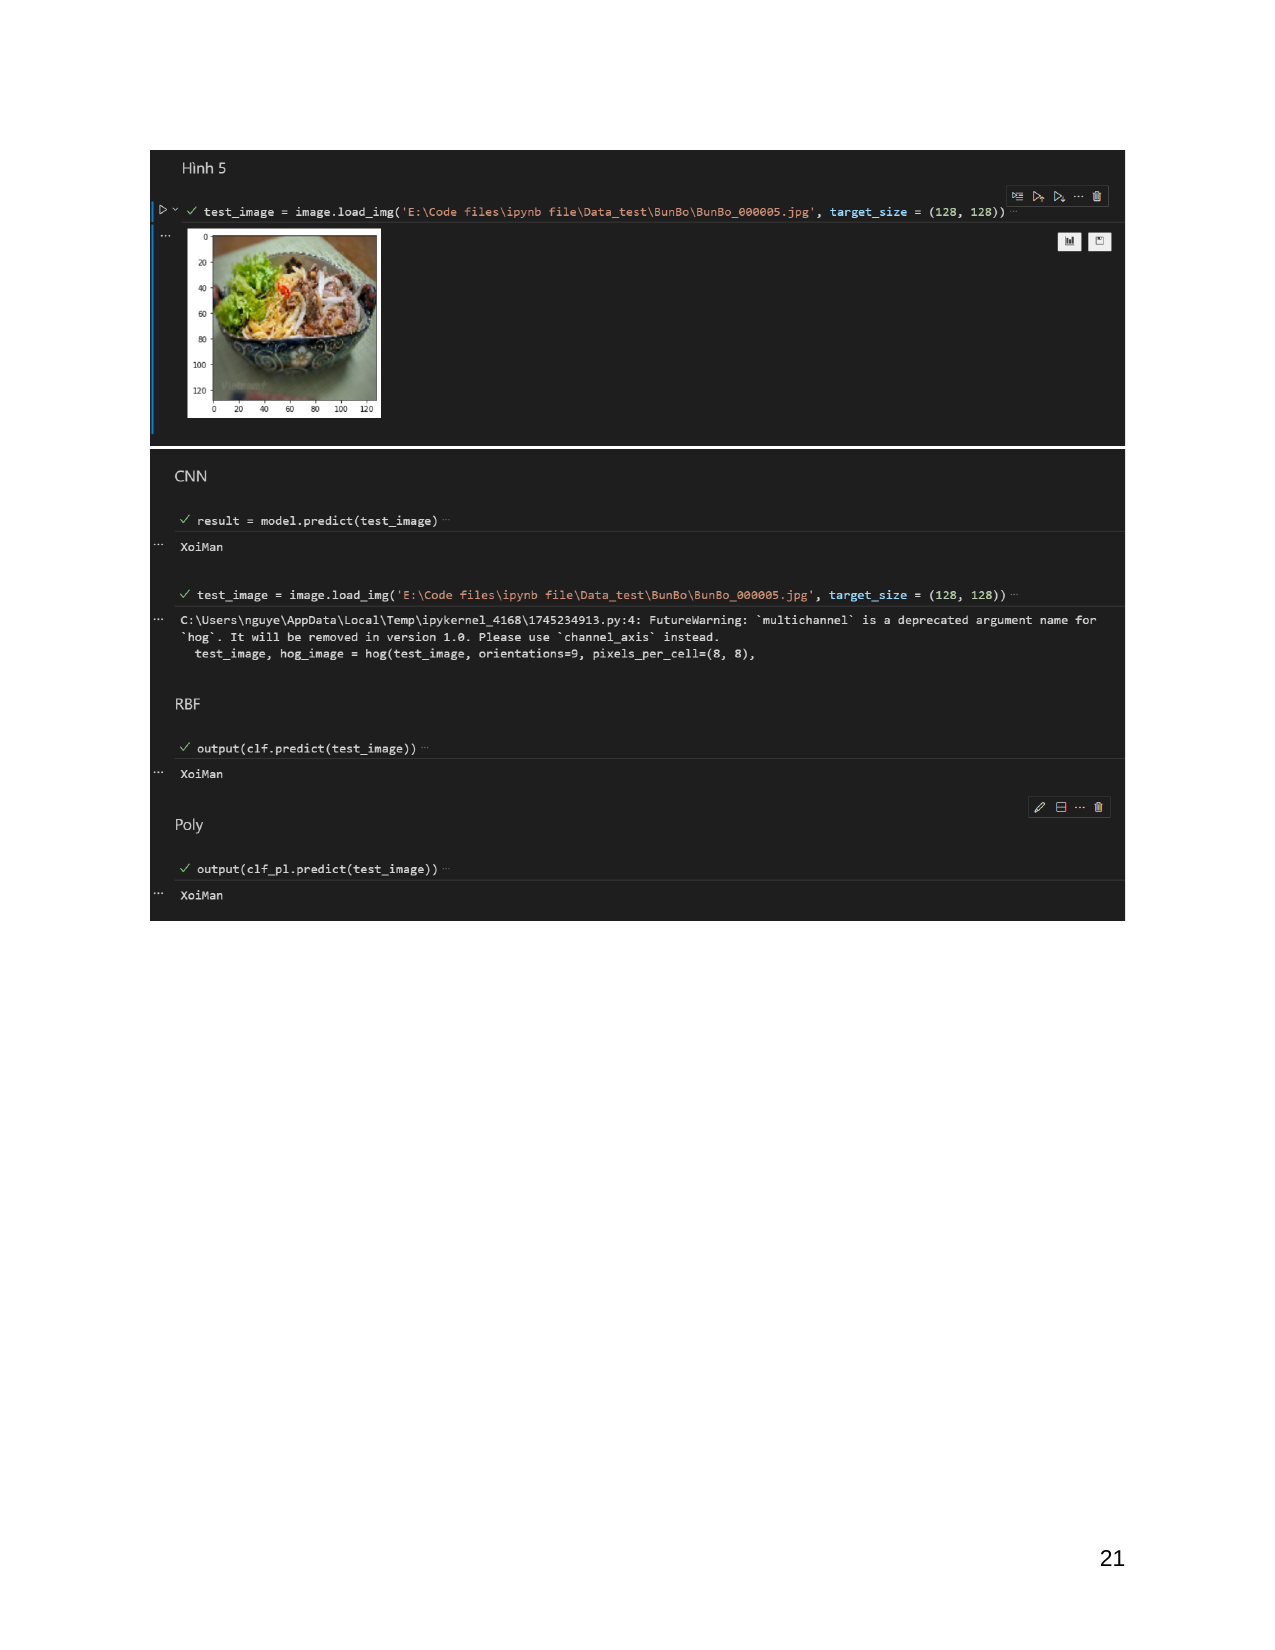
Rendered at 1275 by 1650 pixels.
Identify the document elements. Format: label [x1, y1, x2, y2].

picture [150, 449, 1125, 921]
picture [150, 150, 1125, 446]
